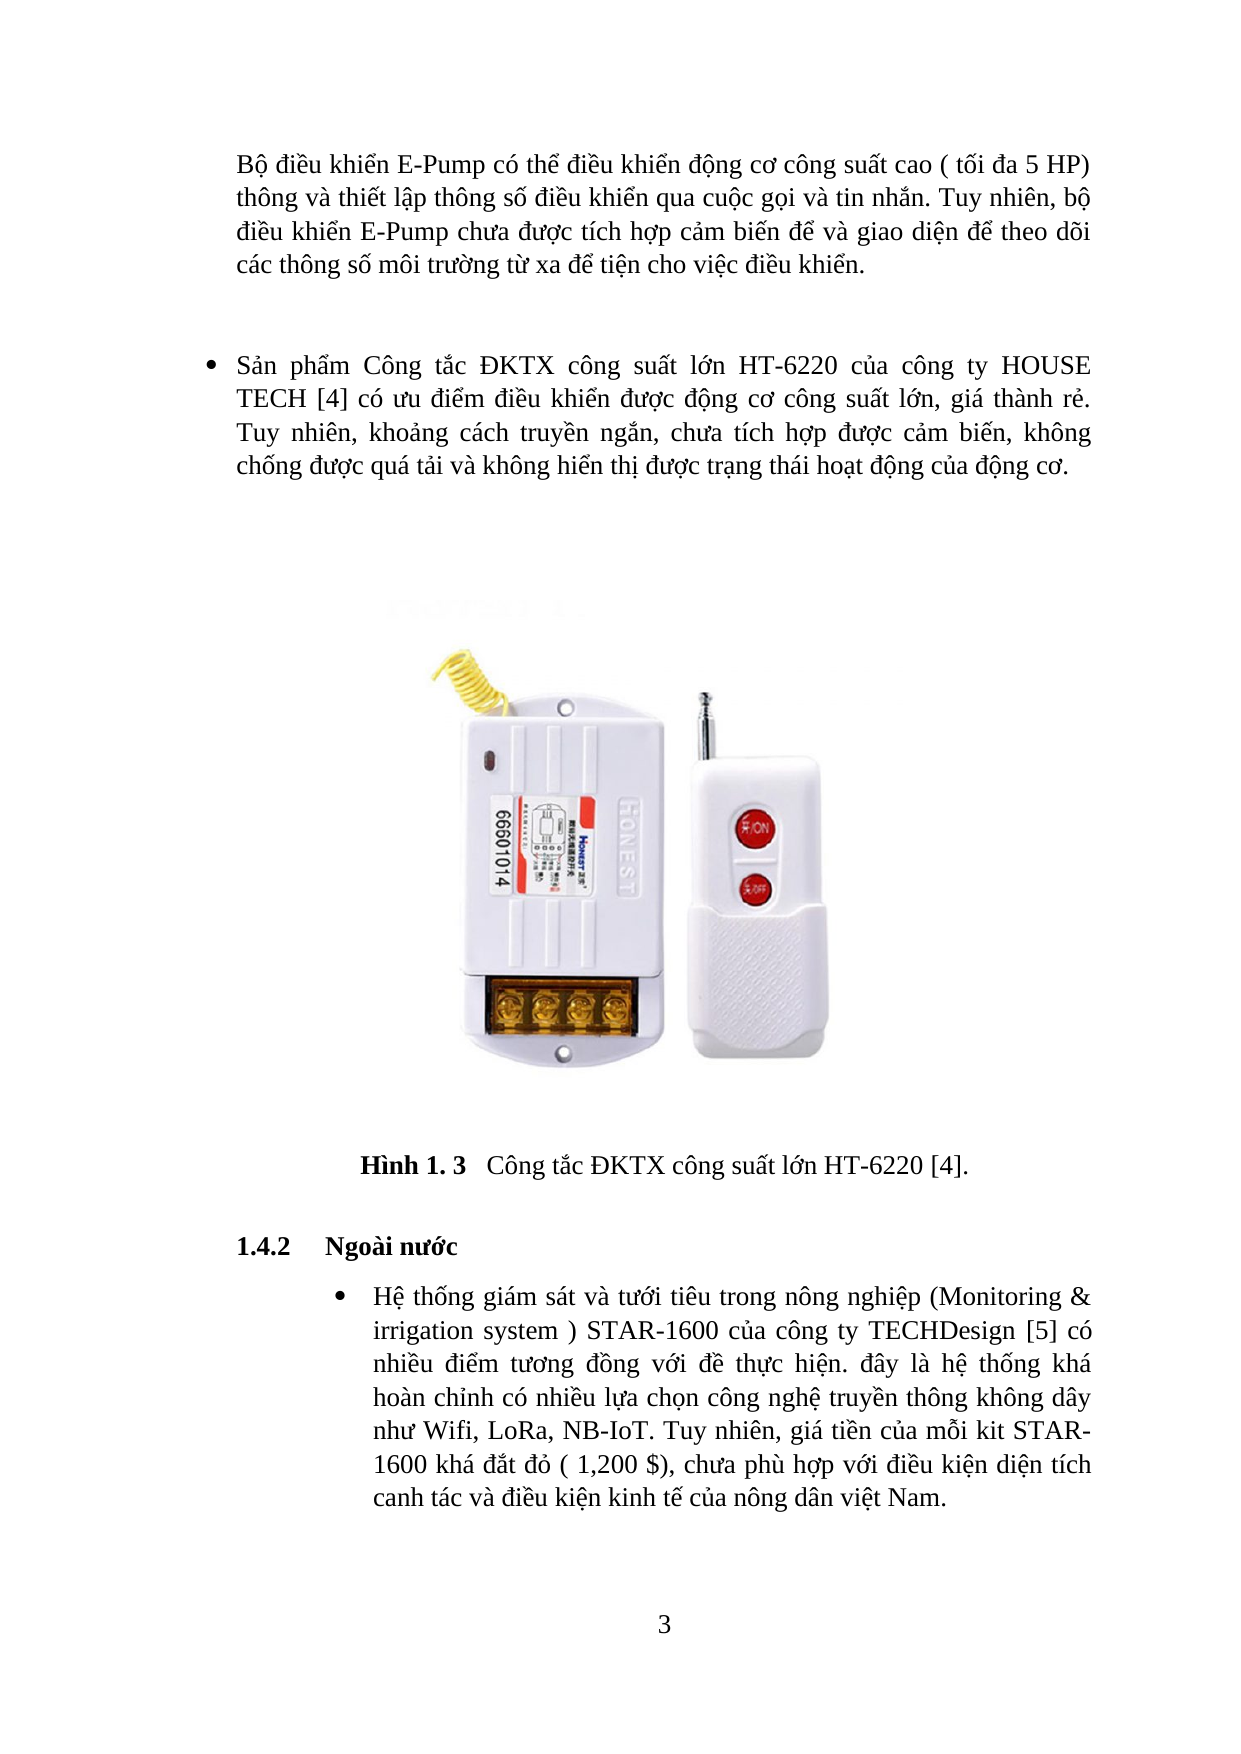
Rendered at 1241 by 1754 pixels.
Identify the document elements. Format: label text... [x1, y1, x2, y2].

text Hình 1. 3 Công tắc ĐKTX công suất lớn HT-6220 . [236, 1149, 1092, 1180]
list Sản phẩm Công tắc ĐKTX công suất lớn HT-6220 của công ty HOUSE TECH có ưu điểm điều khiển được động cơ công suất lớn, giá thành rẻ. Tuy nhiên, khoảng cách truyền ngắn, chưa tích hợp được cảm biến, không chống được quá tải và không hiển thị được trạng thái hoạt động của động cơ. [207, 349, 1092, 481]
text Bộ điều khiển E-Pump có thể điều khiển động cơ công suất cao ( tối đa 5 HP) thông và thiết lập thông số điều khiển qua cuộc gọi và tin nhắn. Tuy nhiên, bộ điều khiển E-Pump chưa được tích hợp cảm biến để và giao diện để theo dõi các thông số môi trường từ xa để tiện cho việc điều khiển. [236, 148, 1092, 279]
subtitle Ngoài nước [236, 1230, 1092, 1261]
list Hệ thống giám sát và tưới tiêu trong nông nghiệp (Monitoring & irrigation system ) STAR-1600 của công ty TECHDesign có nhiều điểm tương đồng với đề thực hiện. đây là hệ thống khá hoàn chỉnh có nhiều lựa chọn công nghệ truyền thông không dây như Wifi, LoRa, NB-IoT. Tuy nhiên, giá tiền của mỗi kit STAR-1600 khá đắt đỏ ( 1,200 $), chưa phù hợp với điều kiện diện tích canh tác và điều kiện kinh tế của nông dân việt Nam. [335, 1280, 1092, 1513]
picture [372, 600, 903, 1131]
